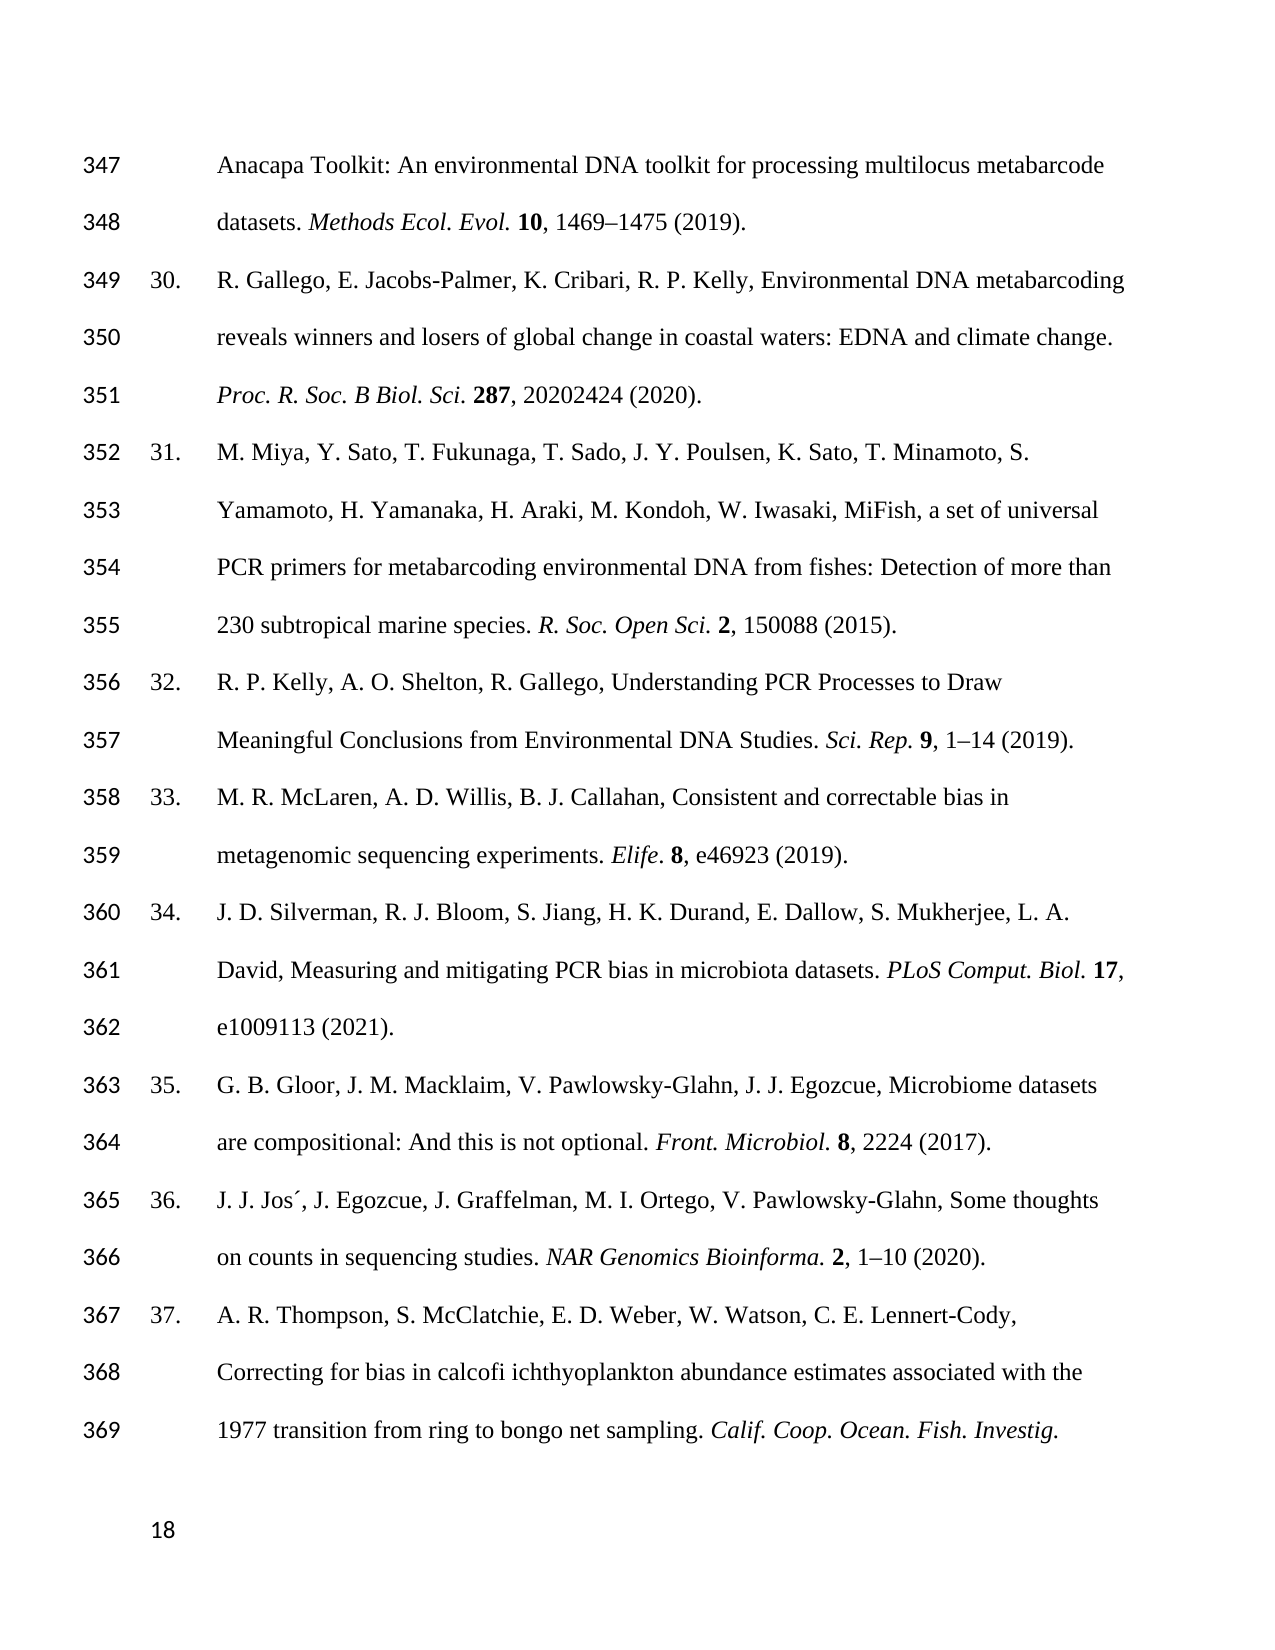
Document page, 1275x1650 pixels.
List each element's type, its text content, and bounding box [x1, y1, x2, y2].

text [150, 150, 1125, 236]
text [150, 1300, 1125, 1444]
text 36. J. J. Jos´, J. Egozcue, J. Graffelman, M. I. Ortego, V. Pawlowsky-Glahn, Some thoughts on counts in sequencing studies. NAR Genomics Bioinforma. 2, 1–10 (2020). [150, 1185, 1125, 1271]
text 33. M. R. McLaren, A. D. Willis, B. J. Callahan, Consistent and correctable bias in metagenomic sequencing experiments. Elife. 8, e46923 (2019). [150, 782, 1125, 869]
text 31. M. Miya, Y. Sato, T. Fukunaga, T. Sado, J. Y. Poulsen, K. Sato, T. Minamoto, S. Yamamoto, H. Yamanaka, H. Araki, M. Kondoh, W. Iwasaki, MiFish, a set of universal PCR primers for metabarcoding environmental DNA from fishes: Detection of more than 230 subtropical marine species. R. Soc. Open Sci. 2, 150088 (2015). [150, 437, 1125, 639]
text 35. G. B. Gloor, J. M. Macklaim, V. Pawlowsky-Glahn, J. J. Egozcue, Microbiome datasets are compositional: And this is not optional. Front. Microbiol. 8, 2224 (2017). [150, 1070, 1125, 1156]
text 30. R. Gallego, E. Jacobs-Palmer, K. Cribari, R. P. Kelly, Environmental DNA metabarcoding reveals winners and losers of global change in coastal waters: EDNA and climate change. Proc. R. Soc. B Biol. Sci. 287, 20202424 (2020). [150, 265, 1125, 409]
text 34. J. D. Silverman, R. J. Bloom, S. Jiang, H. K. Durand, E. Dallow, S. Mukherjee, L. A. David, Measuring and mitigating PCR bias in microbiota datasets. PLoS Comput. Biol. 17, e1009113 (2021). [150, 897, 1125, 1041]
text 32. R. P. Kelly, A. O. Shelton, R. Gallego, Understanding PCR Processes to Draw Meaningful Conclusions from Environmental DNA Studies. Sci. Rep. 9, 1–14 (2019). [150, 667, 1125, 754]
